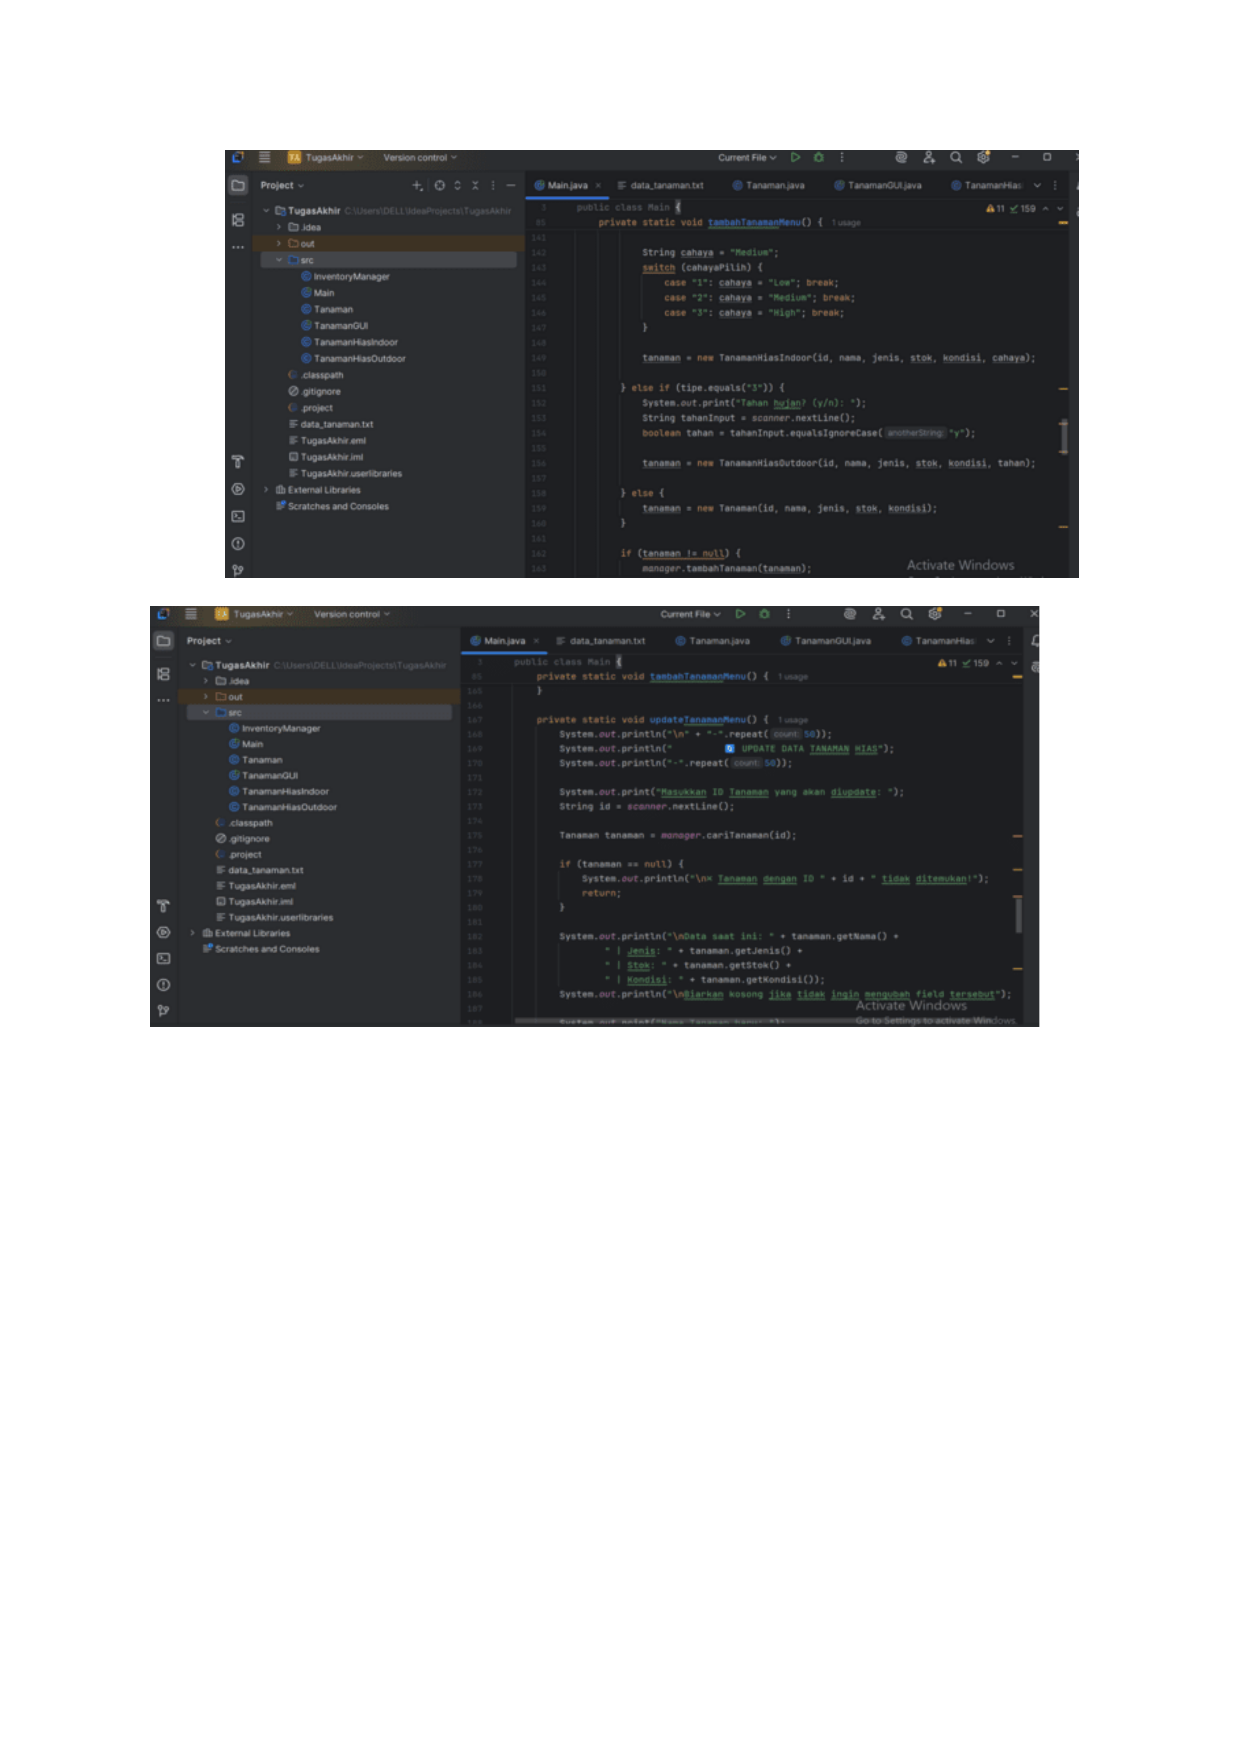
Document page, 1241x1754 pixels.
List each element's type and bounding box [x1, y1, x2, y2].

picture [150, 606, 1040, 1027]
picture [225, 150, 1079, 578]
